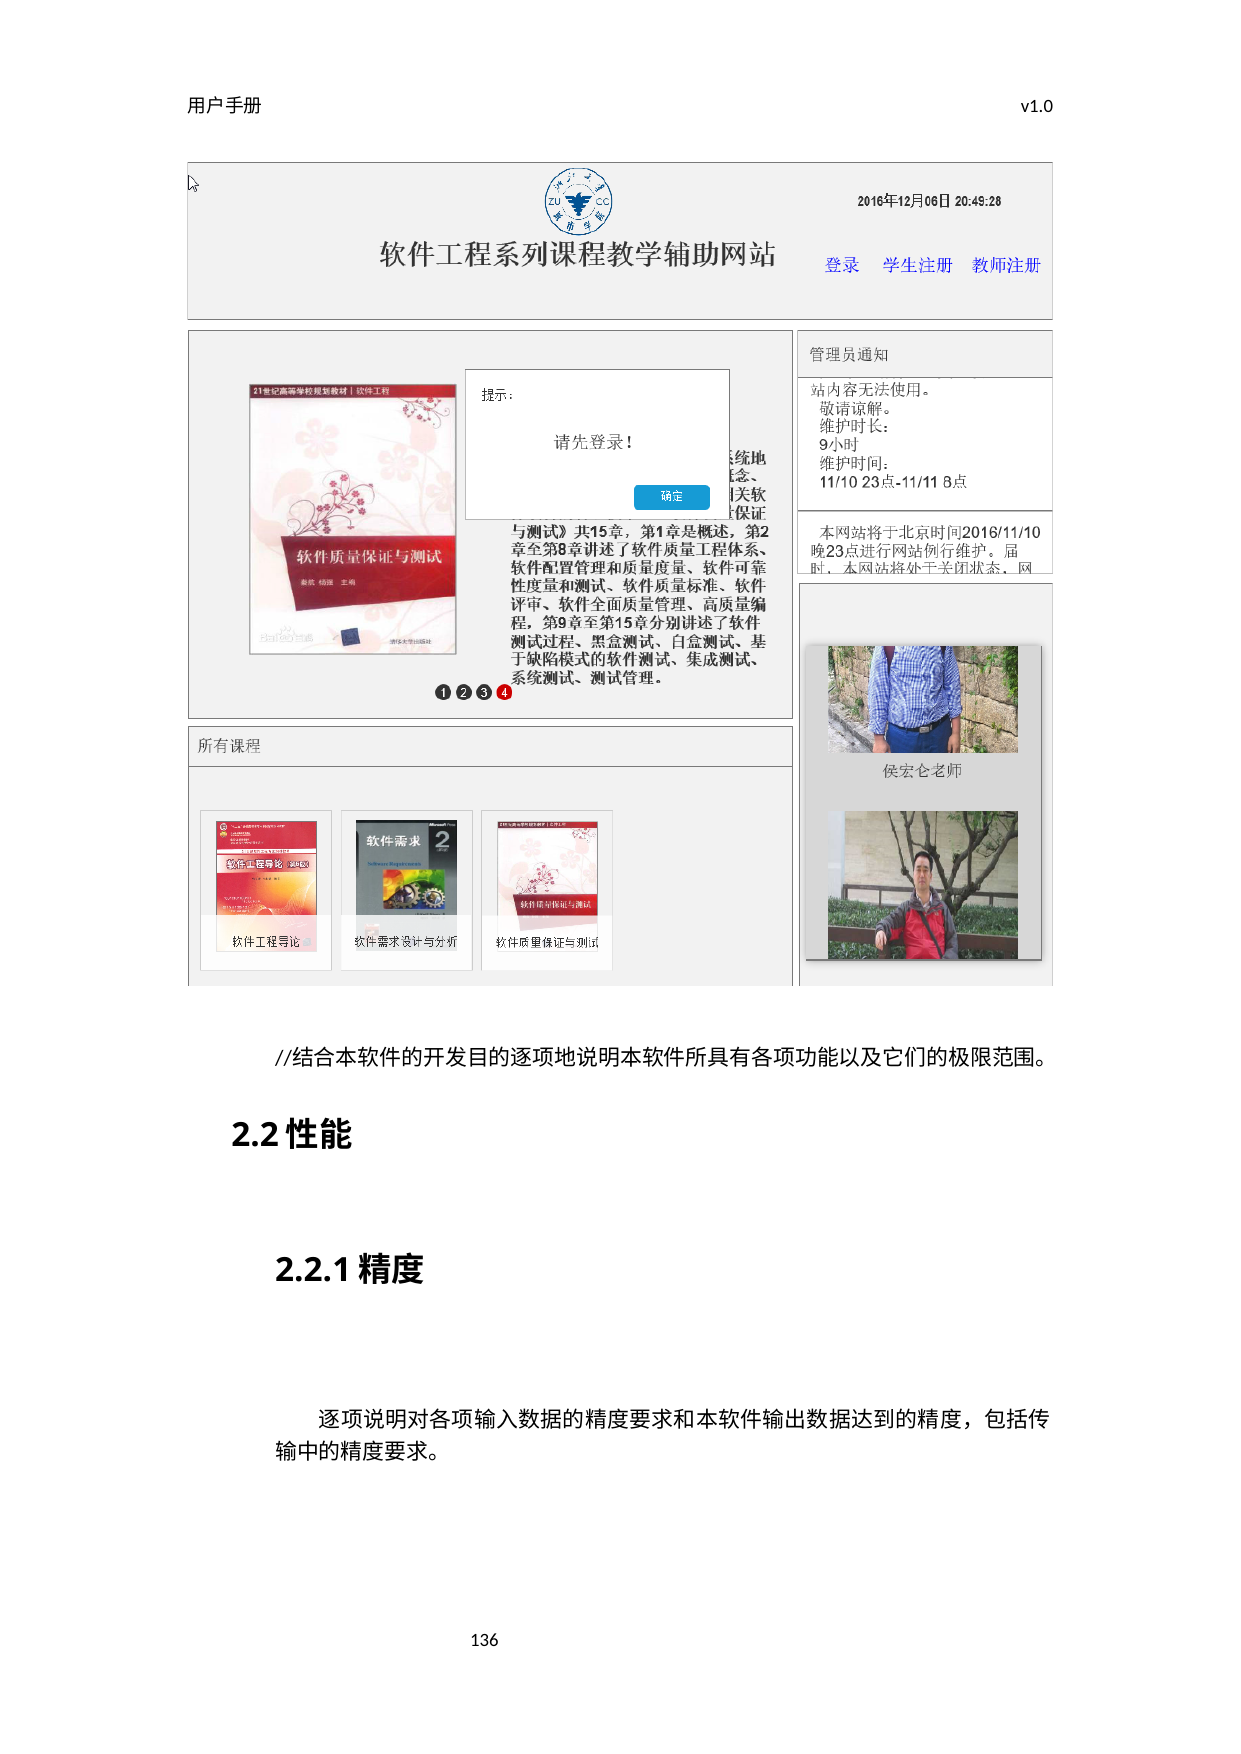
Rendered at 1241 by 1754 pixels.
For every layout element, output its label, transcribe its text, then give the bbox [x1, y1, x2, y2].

text //结合本软件的开发目的逐项地说明本软件所具有各项功能以及它们的极限范围。 [231, 1039, 1053, 1072]
picture [187, 162, 1053, 986]
subtitle 2.2.1精度 [231, 1234, 1053, 1299]
text 逐项说明对各项输入数据的精度要求和本软件输出数据达到的精度，包括传输中的精度要求。 [275, 1401, 1053, 1466]
subtitle 2.2性能 [187, 1099, 1053, 1164]
